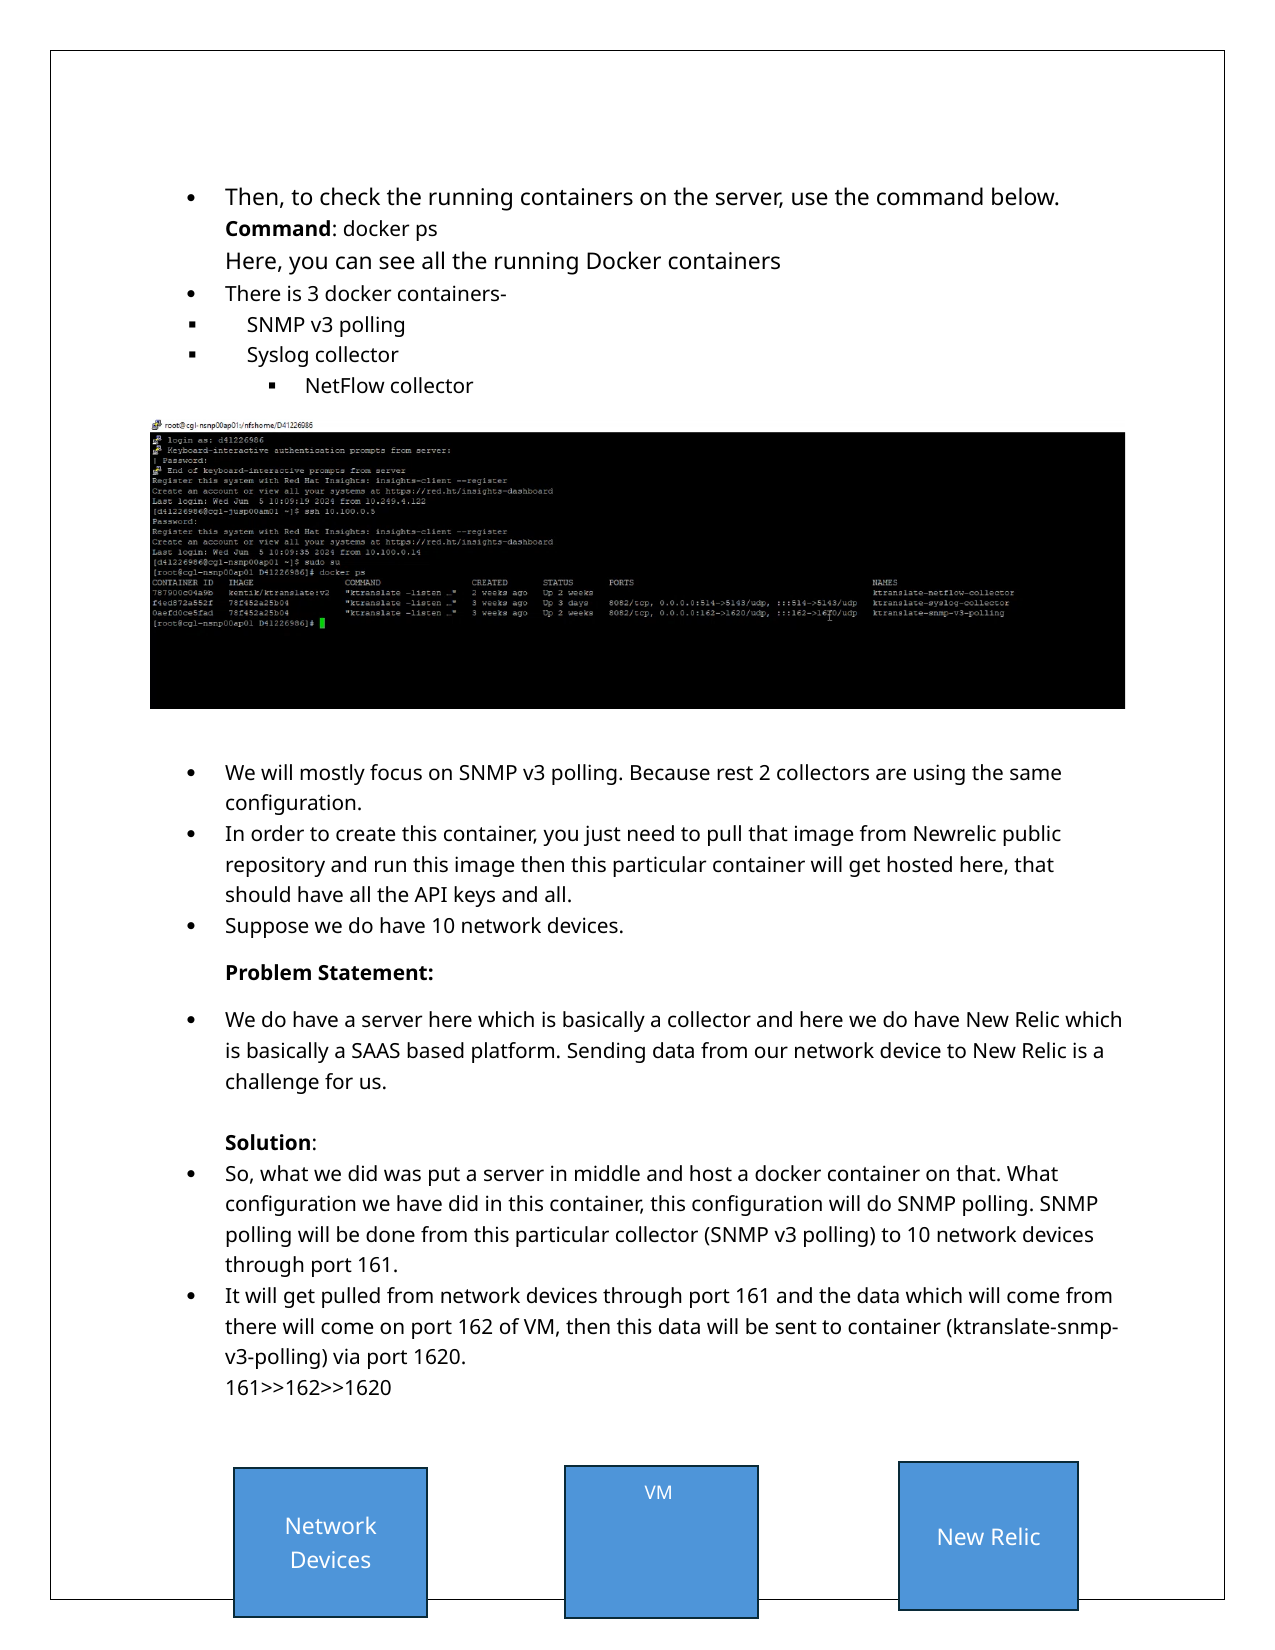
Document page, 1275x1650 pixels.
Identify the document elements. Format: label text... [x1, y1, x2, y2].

list 161>>162>>1620 [225, 1373, 1125, 1402]
list NetFlow collector [267, 371, 1125, 399]
list We will mostly focus on SNMP v3 polling. Because rest 2 collectors are using the same configuration. [187, 758, 1125, 817]
text Problem Statement: [225, 958, 1125, 987]
list SNMP v3 polling [187, 310, 1125, 338]
list In order to create this container, you just need to pull that image from Newrelic public repository and run this image then this particular container will get hosted here, that should have all the API keys and all. [187, 819, 1125, 909]
list Syslog collector [187, 340, 1125, 369]
list Suppose we do have 10 network devices. [187, 911, 1125, 939]
list Command: docker ps [225, 214, 1125, 243]
list So, what we did was put a server in middle and host a docker container on that. What configuration we have did in this container, this configuration will do SNMP polling. SNMP polling will be done from this particular collector (SNMP v3 polling) to 10 network devices through port 161. [187, 1159, 1125, 1279]
list There is 3 docker containers- [187, 279, 1125, 307]
list It will get pulled from network devices through port 161 and the data which will come from there will come on port 162 of VM, then this data will be sent to container (ktranslate-snmp-v3-polling) via port 1620. [187, 1281, 1125, 1371]
list We do have a server here which is basically a collector and here we do have New Relic which is basically a SAAS based platform. Sending data from our network device to New Relic is a challenge for us. [187, 1006, 1125, 1095]
list Solution: [225, 1128, 1125, 1157]
list Here, you can see all the running Docker containers [225, 245, 1125, 277]
picture [150, 418, 1125, 709]
list Then, to check the running containers on the server, use the command below. [187, 181, 1125, 212]
